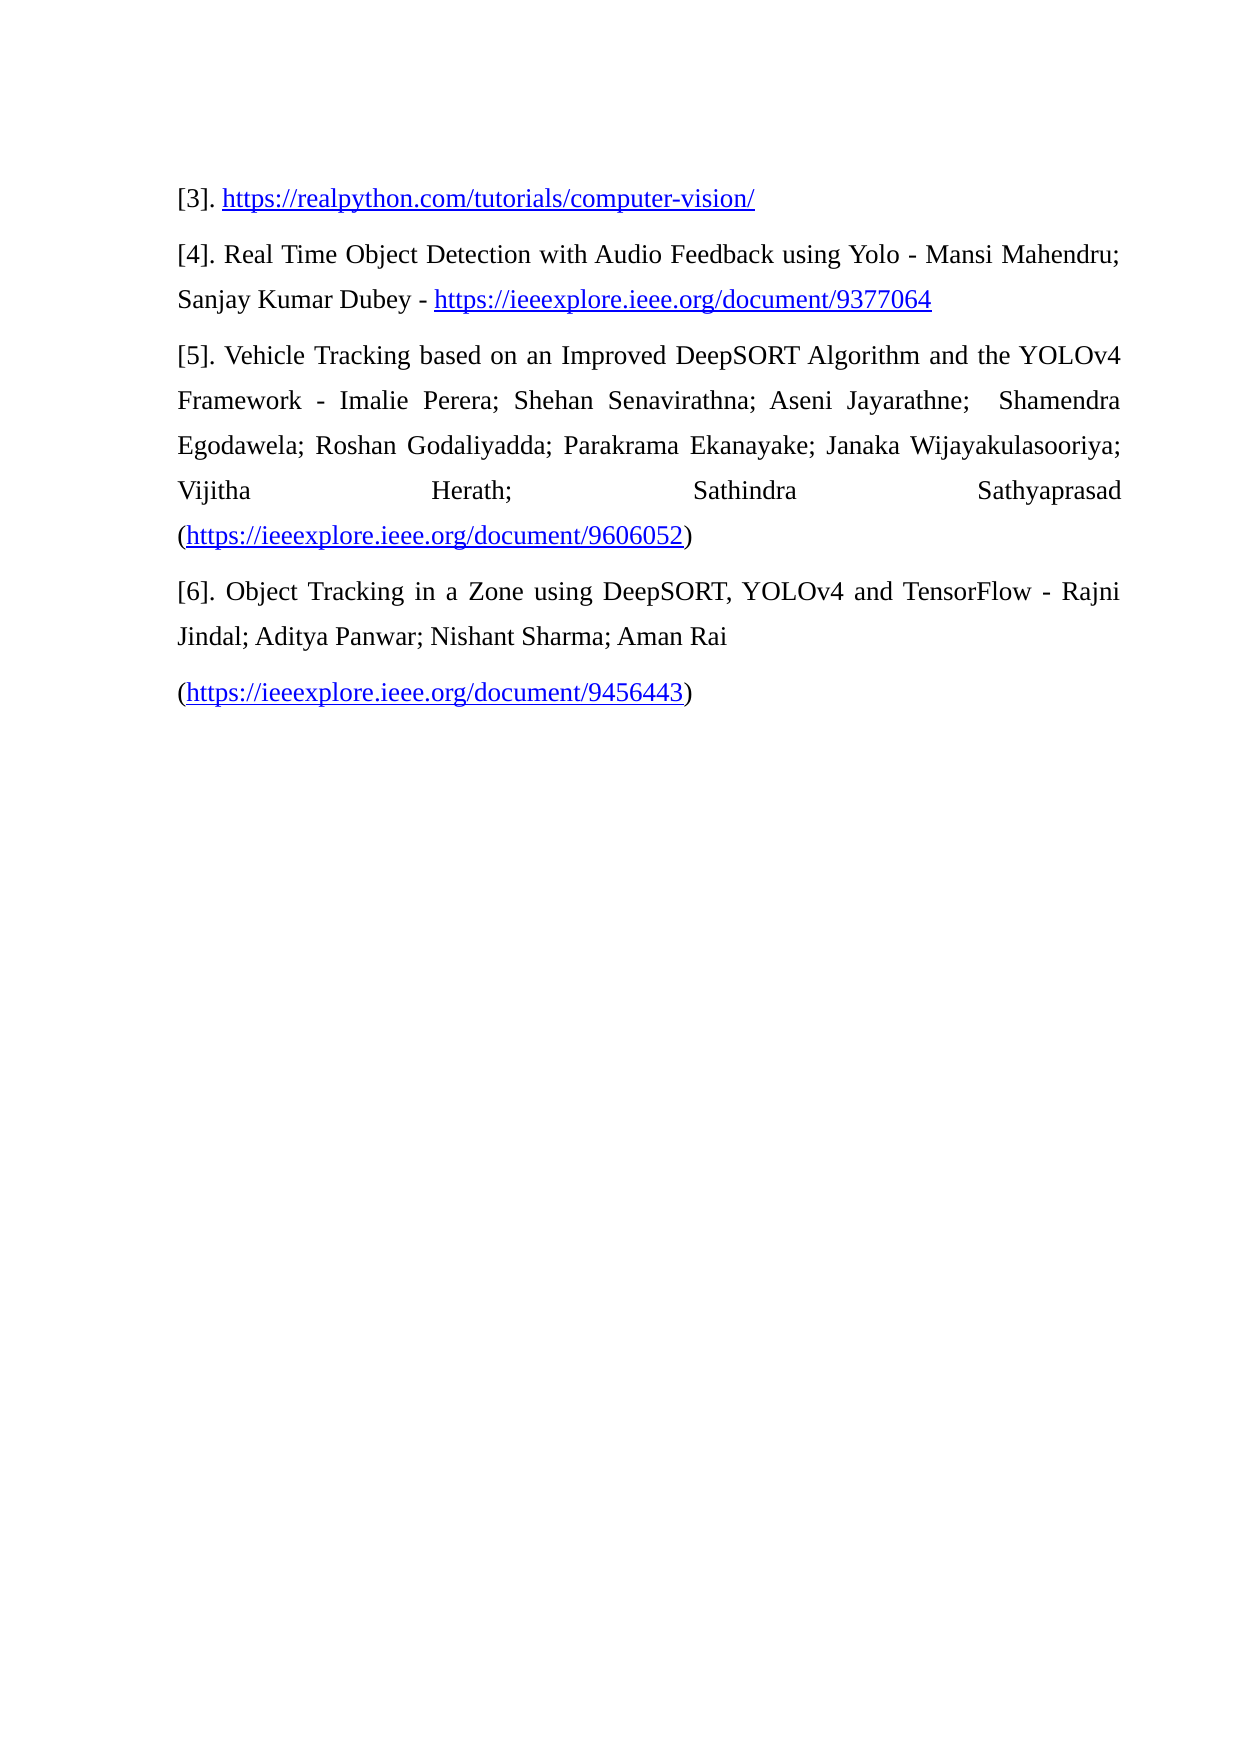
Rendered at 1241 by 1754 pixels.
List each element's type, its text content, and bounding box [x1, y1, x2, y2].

text [6]. Object Tracking in a Zone using DeepSORT, YOLOv4 and TensorFlow - Rajni Jindal; Aditya Panwar; Nishant Sharma; Aman Rai [177, 572, 1122, 655]
text (https://ieeexplore.ieee.org/document/9456443) [177, 673, 1122, 711]
text [5]. Vehicle Tracking based on an Improved DeepSORT Algorithm and the YOLOv4 Framework - Imalie Perera; Shehan Senavirathna; Aseni Jayarathne; Shamendra Egodawela; Roshan Godaliyadda; Parakrama Ekanayake; Janaka Wijayakulasooriya; Vijitha Herath; Sathindra Sathyaprasad (https://ieeexplore.ieee.org/document/9606052) [177, 336, 1122, 554]
text [4]. Real Time Object Detection with Audio Feedback using Yolo - Mansi Mahendru; Sanjay Kumar Dubey - https://ieeexplore.ieee.org/document/9377064 [177, 235, 1122, 317]
text [3]. https://realpython.com/tutorials/computer-vision/ [177, 179, 1122, 216]
